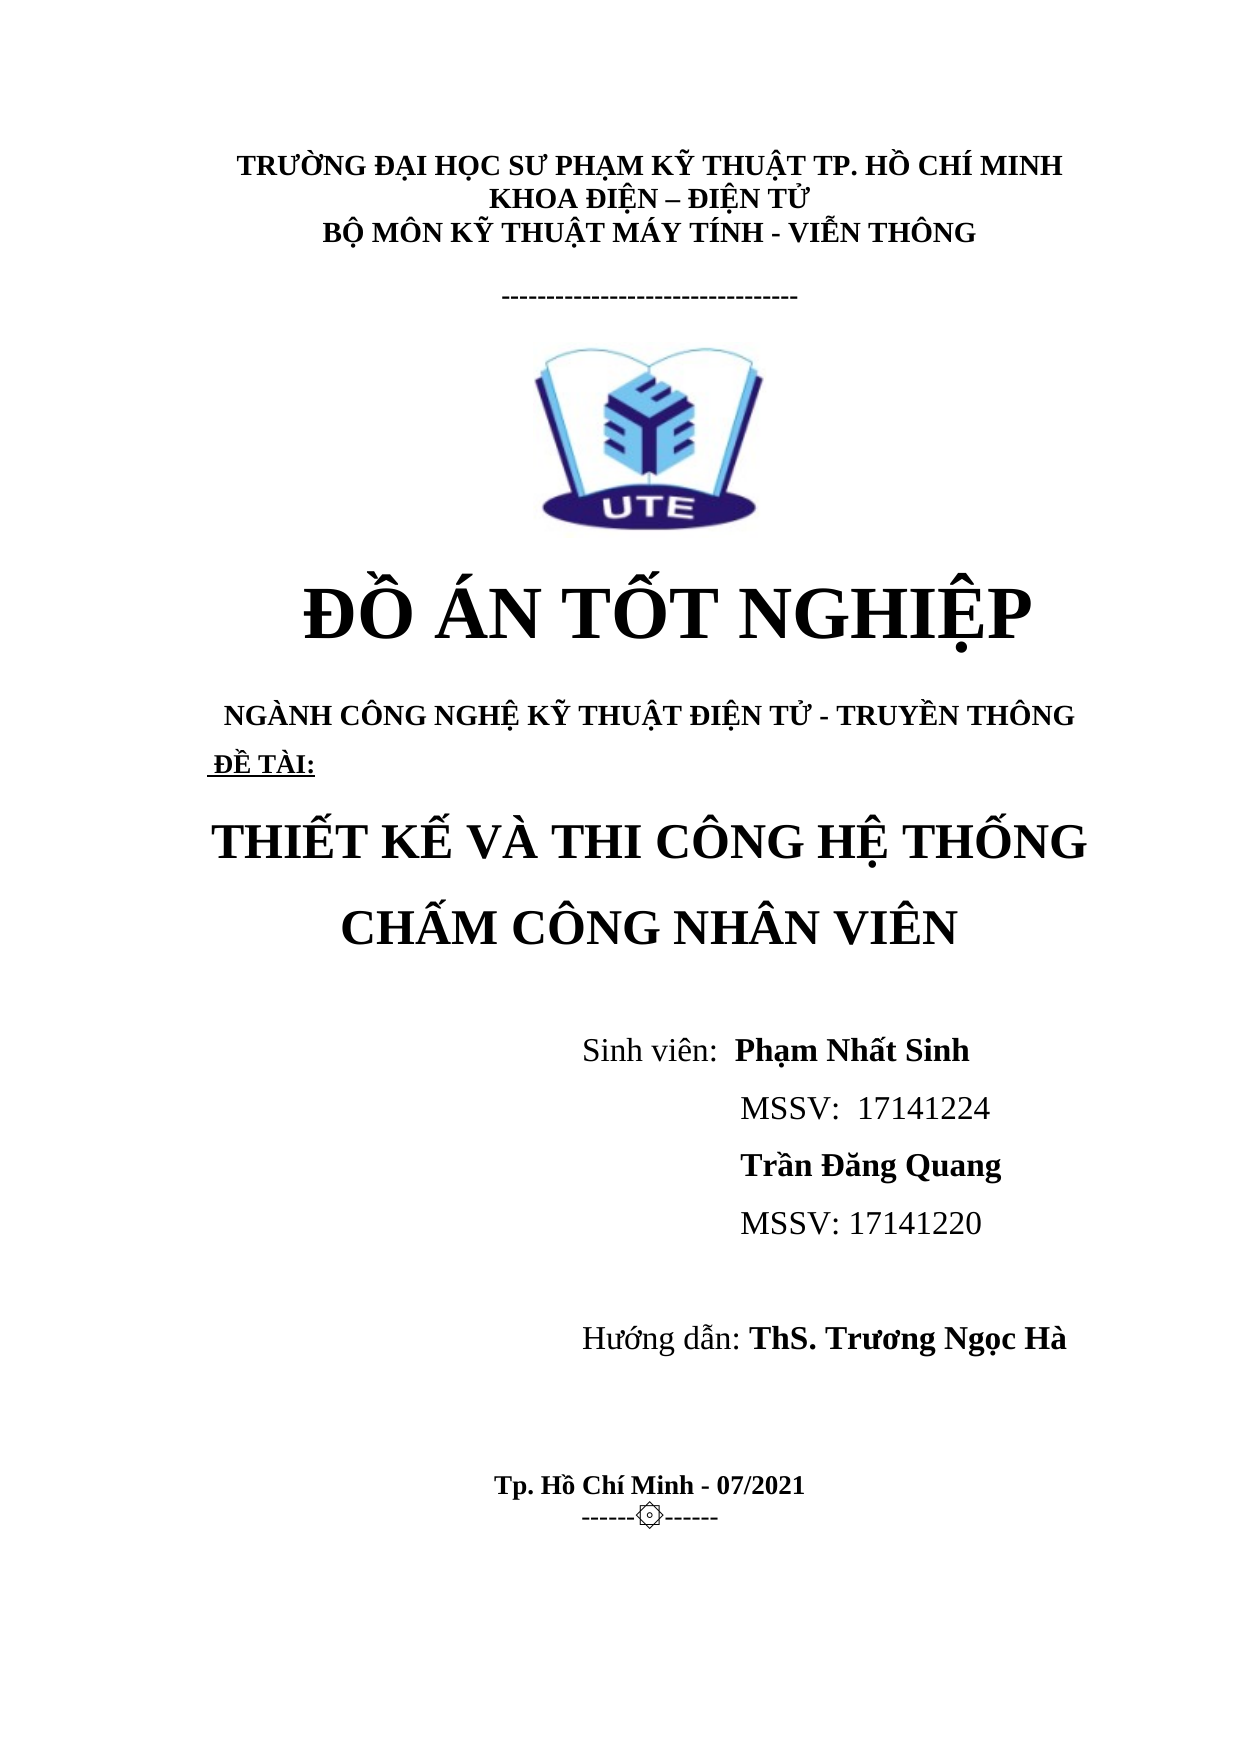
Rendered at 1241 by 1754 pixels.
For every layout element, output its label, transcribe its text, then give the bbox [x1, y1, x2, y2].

text BỘ MÔN KỸ THUẬT MÁY TÍNH - VIỄN THÔNG [207, 215, 1092, 248]
text ĐỒ ÁN TỐT NGHIỆP [244, 568, 1092, 654]
text MSSV: 17141220 [582, 1203, 1092, 1241]
text Sinh viên: Phạm Nhất Sinh [582, 1031, 1092, 1069]
picture [533, 342, 767, 538]
text Trần Đăng Quang [582, 1146, 1092, 1184]
text --------------------------------- [207, 279, 1092, 311]
text TRƯỜNG ĐẠI HỌC SƯ PHẠM KỸ THUẬT TP. HỒ CHÍ MINH [207, 148, 1092, 181]
text ĐỀ TÀI: [207, 748, 1092, 779]
text THIẾT KẾ VÀ THI CÔNG HỆ THỐNG [207, 811, 1092, 869]
text Hướng dẫn: ThS. Trương Ngọc Hà [582, 1318, 1092, 1356]
text NGÀNH CÔNG NGHỆ KỸ THUẬT ĐIỆN TỬ - TRUYỀN THÔNG [207, 698, 1092, 731]
text KHOA ĐIỆN – ĐIỆN TỬ [207, 181, 1092, 215]
text MSSV: 17141224 [582, 1088, 1092, 1126]
text Tp. Hồ Chí Minh - 07/2021 [207, 1469, 1092, 1500]
text CHẤM CÔNG NHÂN VIÊN [207, 898, 1092, 955]
text ------۞------ [207, 1500, 1092, 1531]
